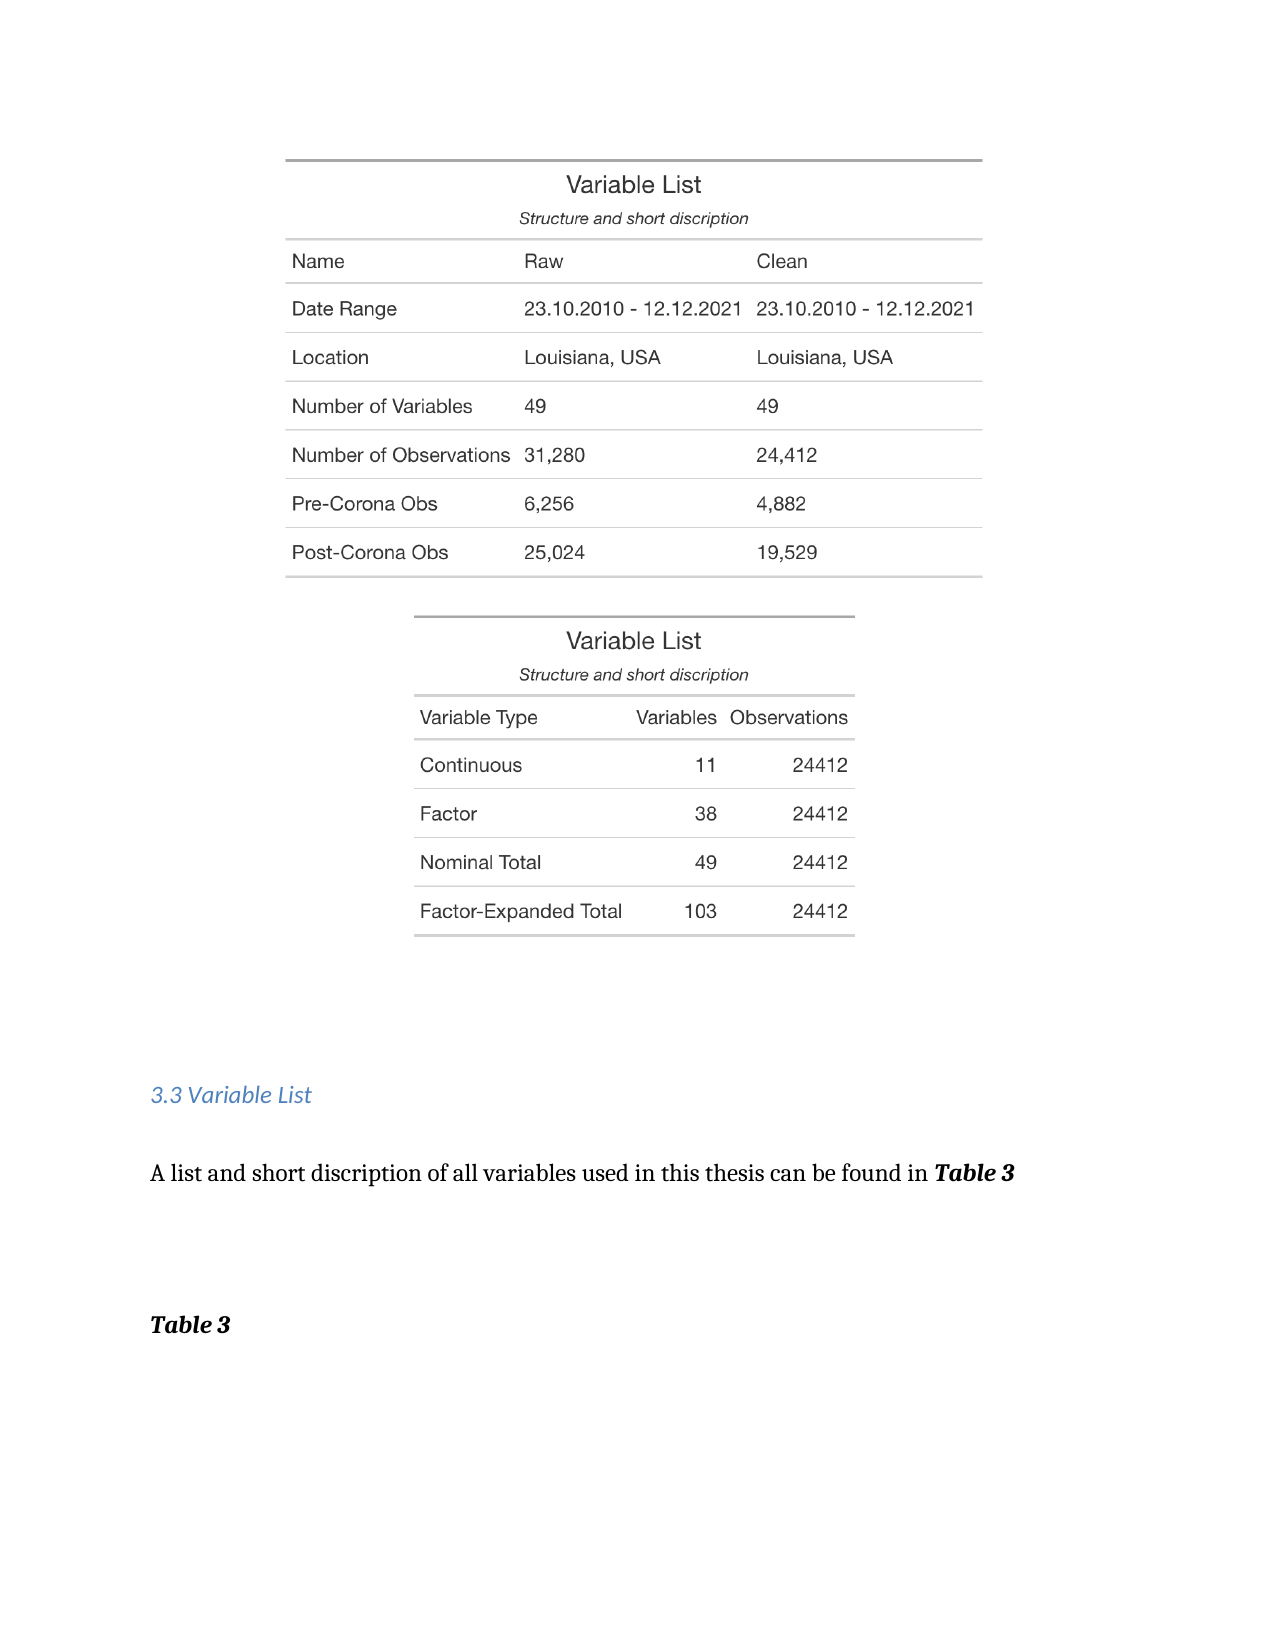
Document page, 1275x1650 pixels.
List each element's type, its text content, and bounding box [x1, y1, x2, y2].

picture [274, 150, 1001, 954]
text A list and short discription of all variables used in this thesis can be found in Table 3 [150, 1159, 1125, 1187]
subtitle 3.3 Variable List [150, 1079, 1125, 1109]
text Table 3 [150, 1311, 1125, 1340]
